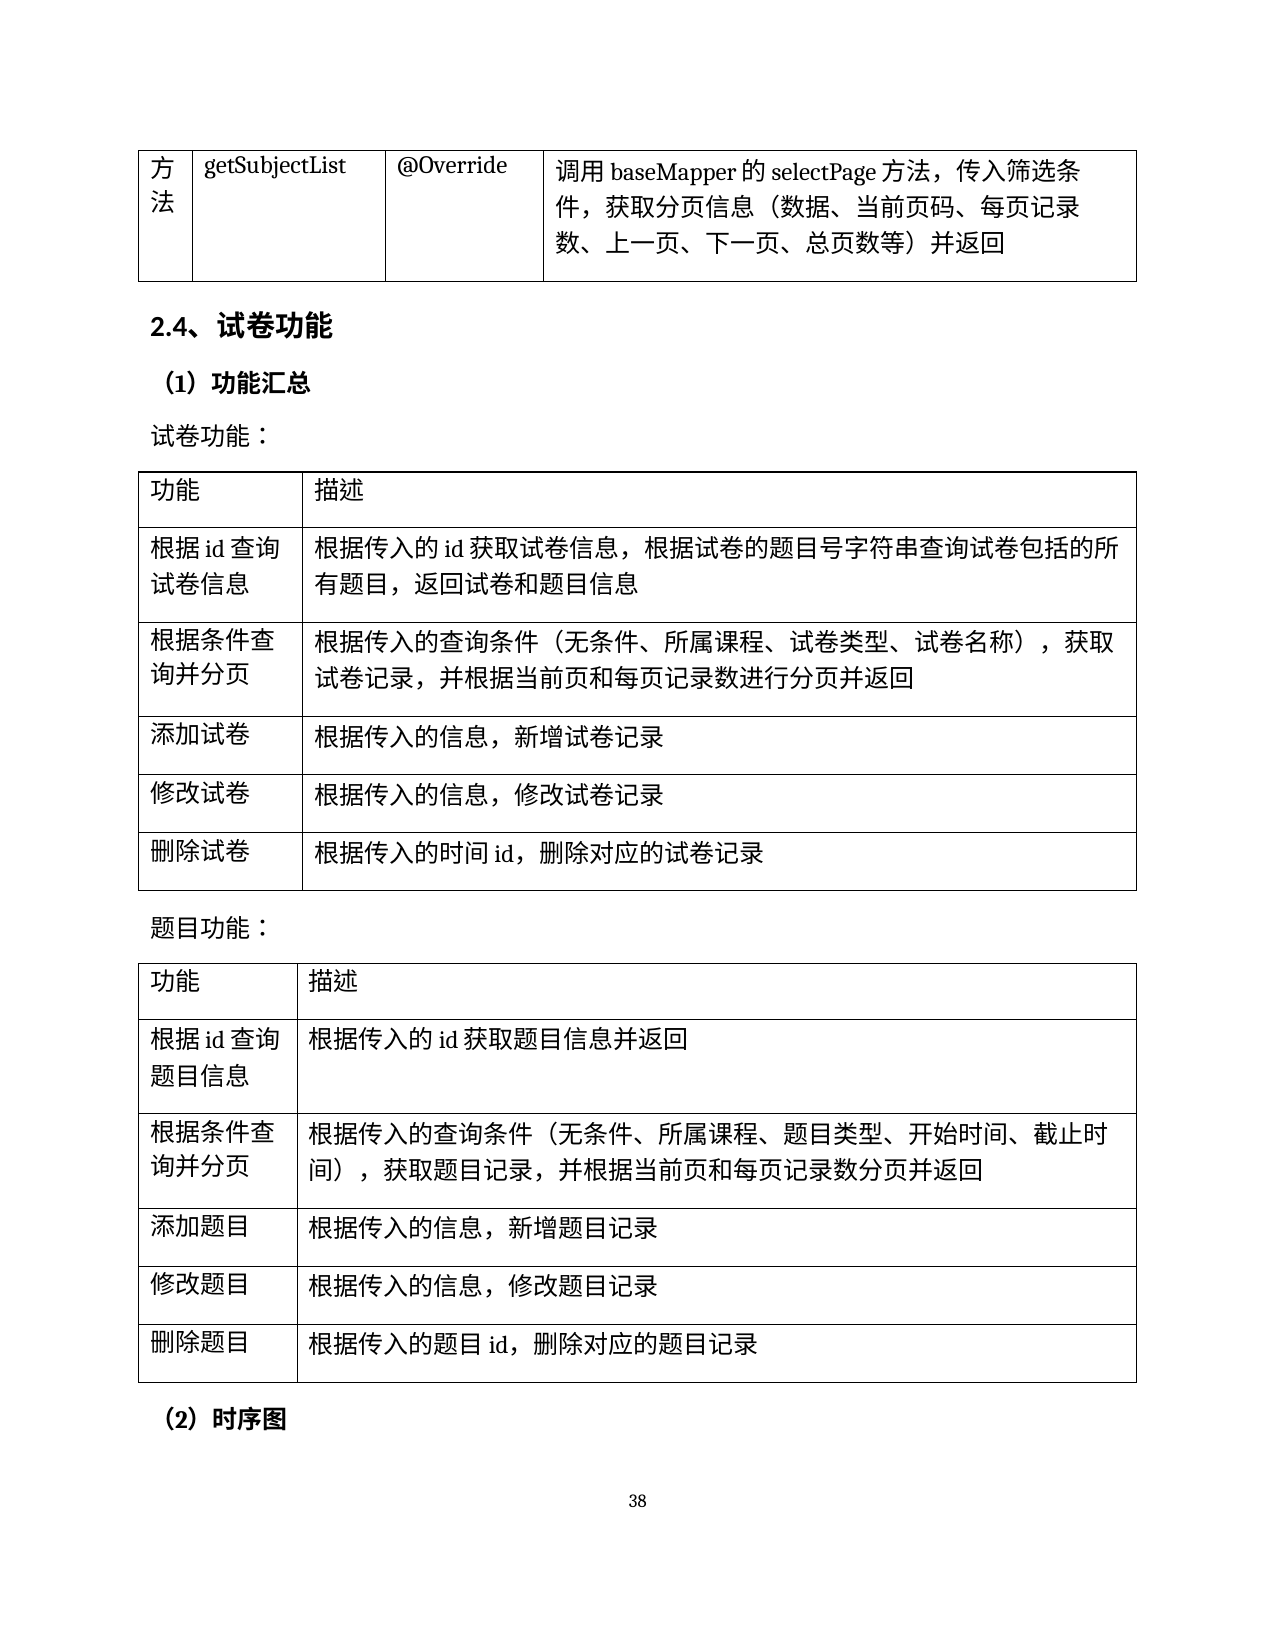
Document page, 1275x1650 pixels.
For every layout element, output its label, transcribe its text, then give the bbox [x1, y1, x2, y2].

text （1）功能汇总 [150, 363, 1125, 400]
table_cell 修改题目 [139, 1267, 297, 1324]
table_cell 删除试卷 [139, 833, 302, 890]
table_cell 根据传入的信息，修改题目记录 [298, 1267, 1136, 1324]
table_cell 根据传入的id获取试卷信息，根据试卷的题目号字符串查询试卷包括的所有题目，返回试卷和题目信息 [303, 528, 1136, 622]
table_cell 根据传入的查询条件（无条件、所属课程、试卷类型、试卷名称），获取试卷记录，并根据当前页和每页记录数进行分页并返回 [303, 623, 1136, 716]
table_header 功能 [139, 473, 302, 527]
table_cell 根据条件查询并分页 [139, 623, 302, 716]
table_cell 根据传入的id获取题目信息并返回 [298, 1020, 1136, 1113]
table_cell 方法 [139, 151, 192, 281]
text 题目功能： [150, 910, 1125, 944]
table_header 功能 [139, 964, 297, 1019]
table_cell getSubjectList [193, 151, 385, 281]
table_cell 添加试卷 [139, 717, 302, 774]
table_cell 根据传入的信息，修改试卷记录 [303, 775, 1136, 832]
table_header 描述 [298, 964, 1136, 1019]
subtitle 2.4、试卷功能 [150, 302, 1125, 345]
table_cell 删除题目 [139, 1325, 297, 1382]
table_cell 根据传入的信息，新增试卷记录 [303, 717, 1136, 774]
table_cell 根据传入的信息，新增题目记录 [298, 1209, 1136, 1266]
table_cell 根据传入的查询条件（无条件、所属课程、题目类型、开始时间、截止时间），获取题目记录，并根据当前页和每页记录数分页并返回 [298, 1114, 1136, 1208]
text （2）时序图 [150, 1402, 1125, 1436]
table_cell 根据id查询试卷信息 [139, 528, 302, 622]
table_cell @Override [386, 151, 543, 281]
table_header 描述 [303, 473, 1136, 527]
table_cell 根据传入的时间id，删除对应的试卷记录 [303, 833, 1136, 890]
table_cell 根据传入的题目id，删除对应的题目记录 [298, 1325, 1136, 1382]
table_cell 修改试卷 [139, 775, 302, 832]
table_cell 根据id查询题目信息 [139, 1020, 297, 1113]
text 试卷功能： [150, 418, 1125, 453]
table_cell 调用baseMapper的selectPage方法，传入筛选条件，获取分页信息（数据、当前页码、每页记录数、上一页、下一页、总页数等）并返回 [544, 151, 1136, 281]
table_cell 添加题目 [139, 1209, 297, 1266]
table_cell 根据条件查询并分页 [139, 1114, 297, 1208]
